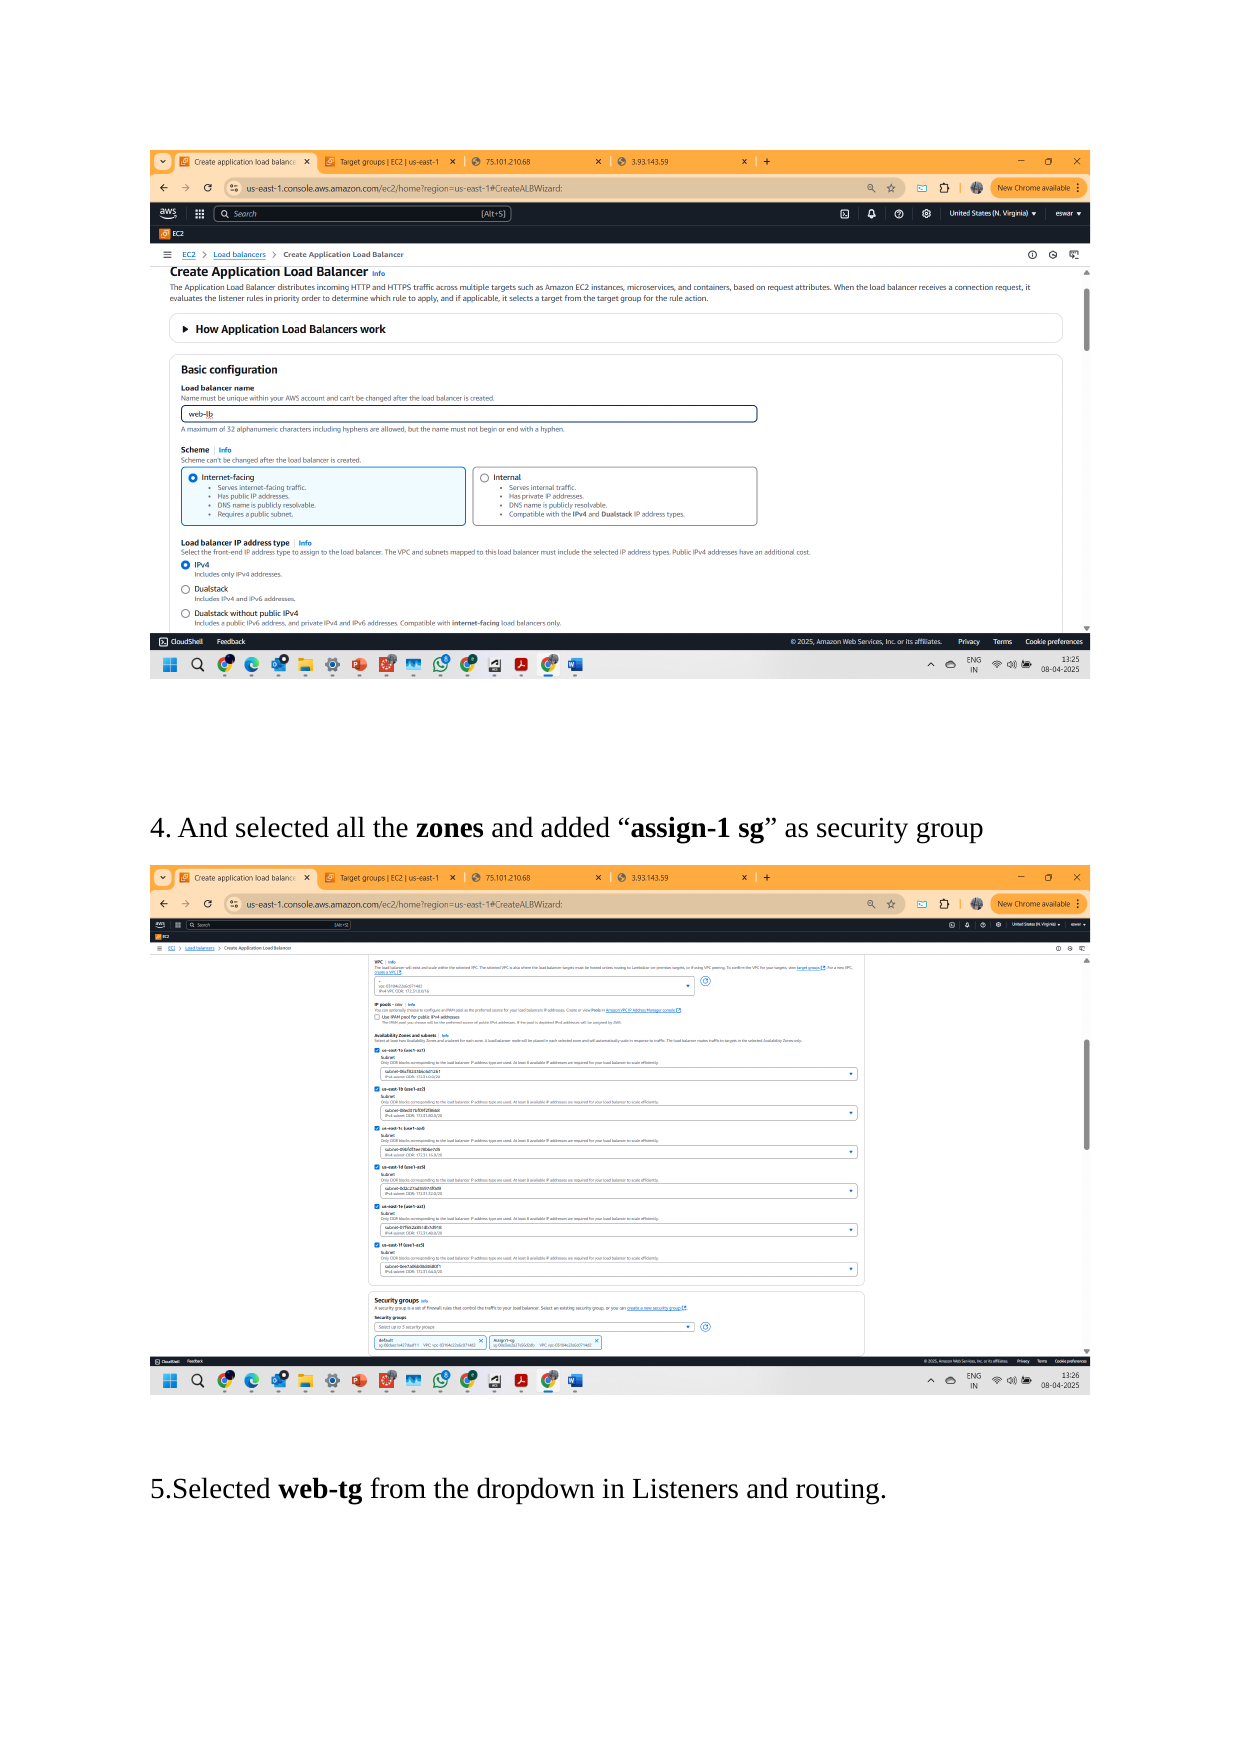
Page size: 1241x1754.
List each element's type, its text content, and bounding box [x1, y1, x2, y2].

picture [150, 865, 1091, 1395]
text 4. And selected all the zones and added “assign-1 sg” as security group [150, 810, 1090, 844]
text 5.Selected web-tg from the dropdown in Listeners and routing. [150, 1471, 1090, 1504]
picture [150, 150, 1091, 679]
